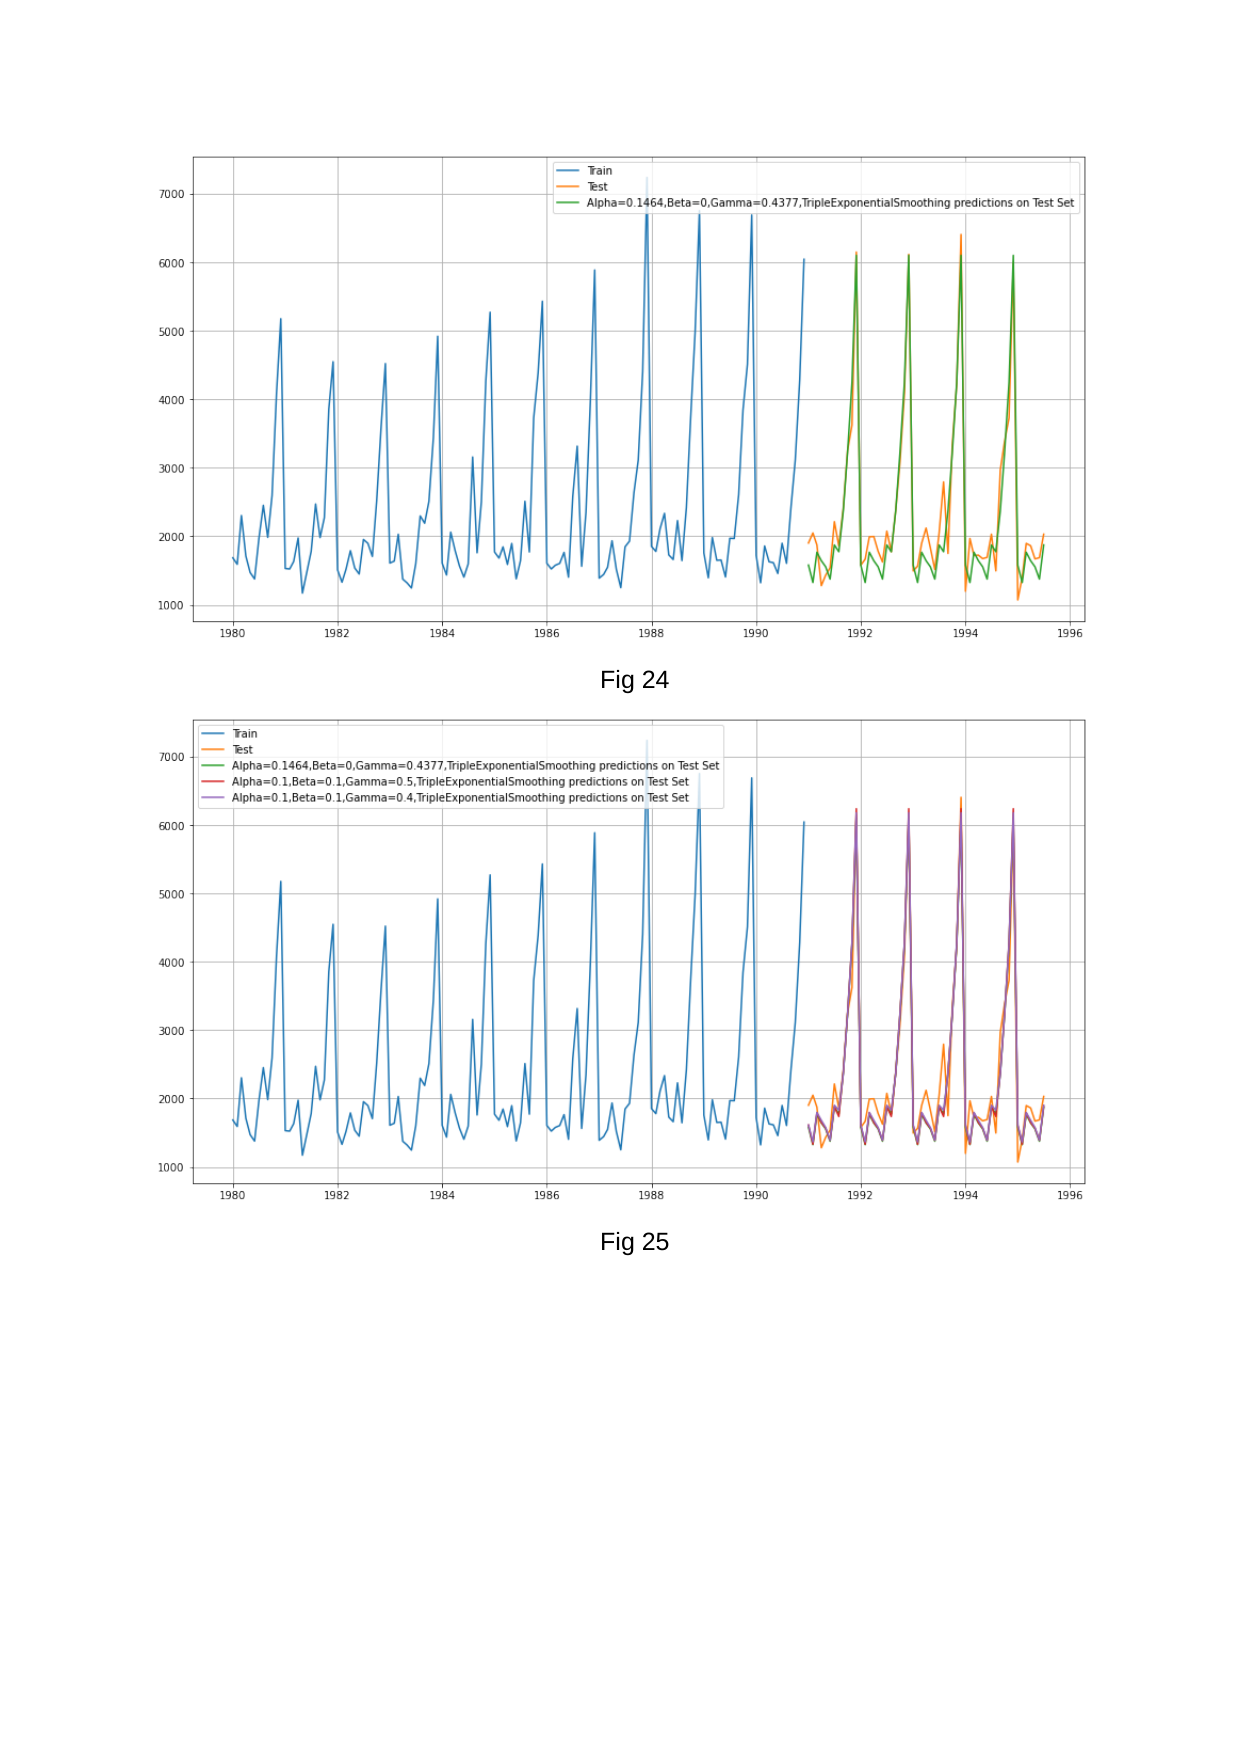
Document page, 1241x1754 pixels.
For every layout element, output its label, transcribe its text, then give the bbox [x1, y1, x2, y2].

picture [150, 150, 1091, 647]
text Fig 25 [600, 1227, 1090, 1256]
picture [150, 712, 1091, 1209]
text Fig 24 [600, 665, 1090, 694]
